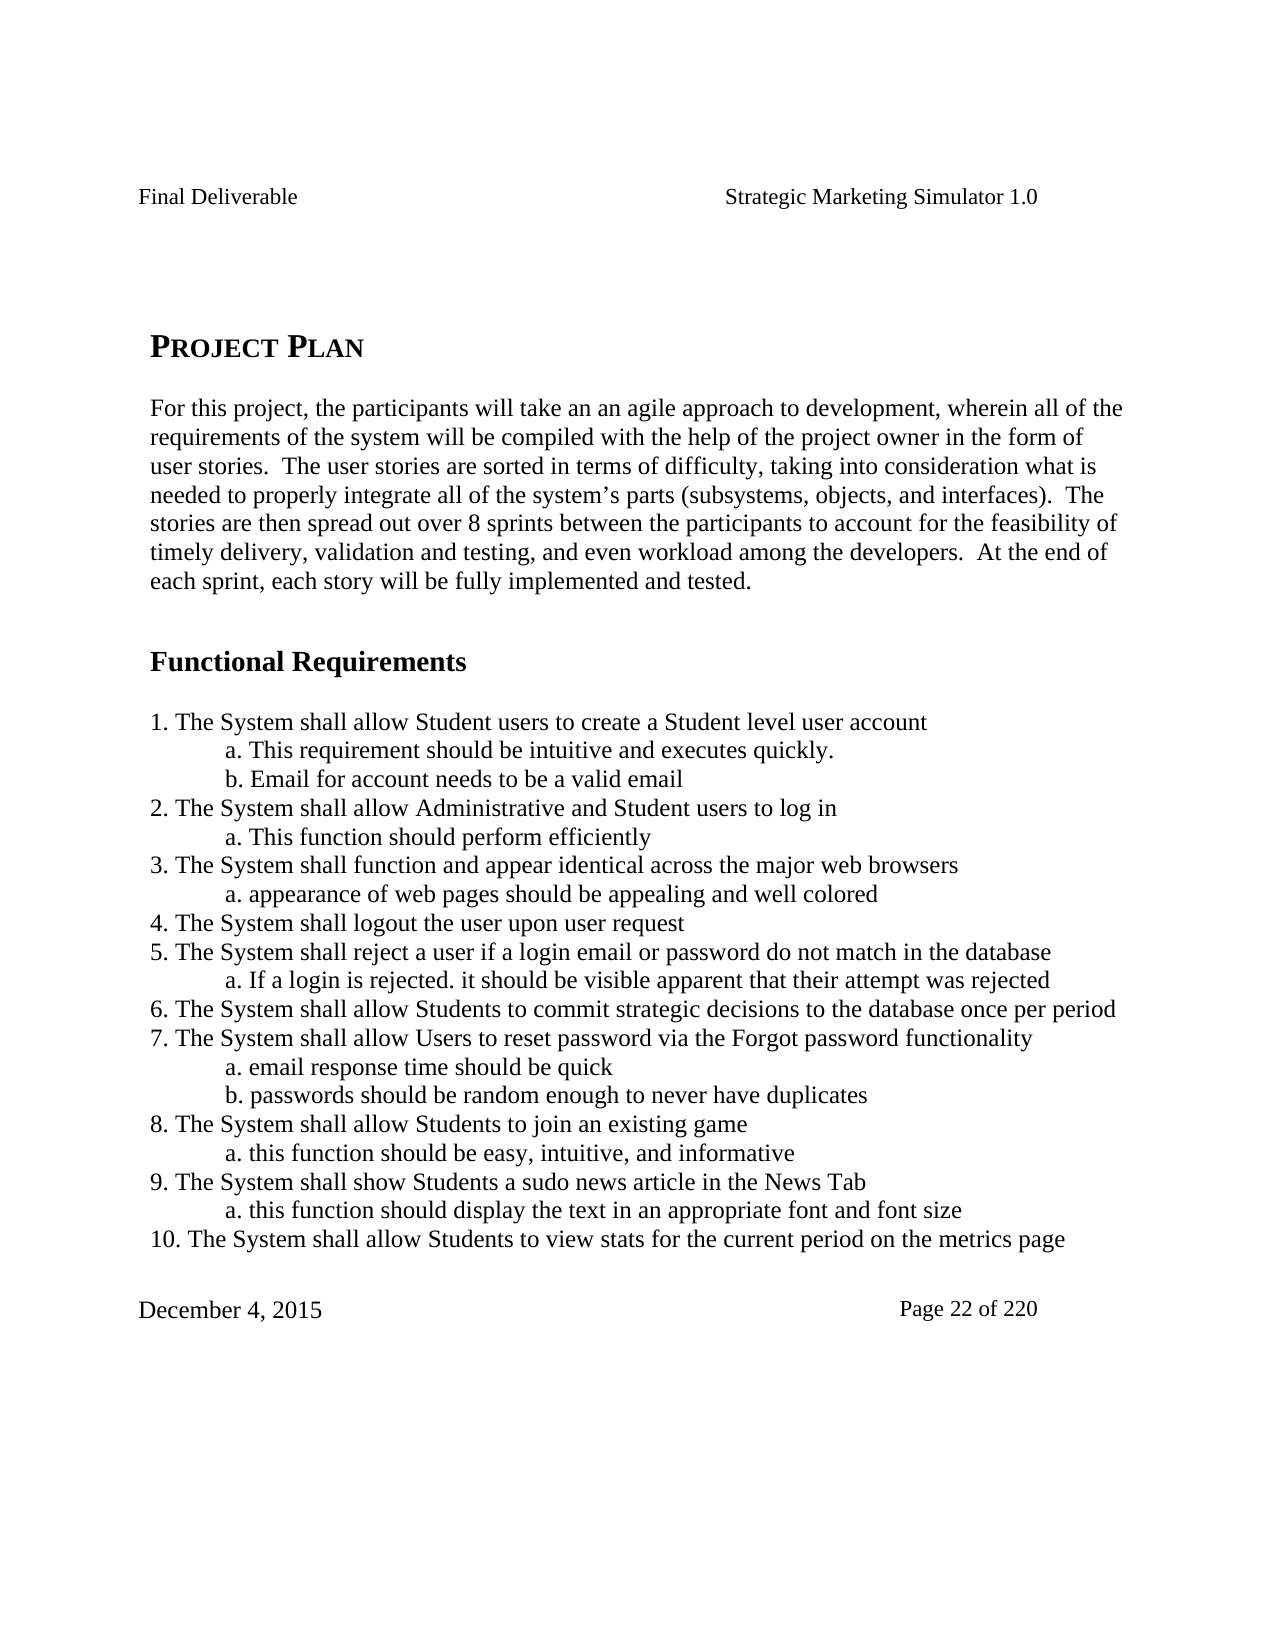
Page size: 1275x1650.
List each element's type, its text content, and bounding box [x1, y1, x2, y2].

text 6. The System shall allow Students to commit strategic decisions to the database once per period [150, 994, 1125, 1023]
text a. This requirement should be intuitive and executes quickly. [150, 735, 1125, 764]
text 7. The System shall allow Users to reset password via the Forgot password functionality [150, 1023, 1125, 1052]
text 2. The System shall allow Administrative and Student users to log in [150, 793, 1125, 822]
text b. Email for account needs to be a valid email [150, 764, 1125, 793]
text a. If a login is rejected. it should be visible apparent that their attempt was rejected [150, 965, 1125, 994]
text a. this function should be easy, intuitive, and informative [150, 1138, 1125, 1167]
subtitle Project Plan [150, 326, 1125, 365]
text 5. The System shall reject a user if a login email or password do not match in the database [150, 937, 1125, 965]
text a. this function should display the text in an appropriate font and font size [150, 1195, 1125, 1224]
text a. appearance of web pages should be appealing and well colored [150, 879, 1125, 908]
text 1. The System shall allow Student users to create a Student level user account [150, 707, 1125, 735]
text 9. The System shall show Students a sudo news article in the News Tab [150, 1167, 1125, 1195]
text 4. The System shall logout the user upon user request [150, 908, 1125, 937]
text b. passwords should be random enough to never have duplicates [150, 1080, 1125, 1109]
text a. This function should perform efficiently [150, 822, 1125, 850]
text 10. The System shall allow Students to view stats for the current period on the metrics page [150, 1224, 1125, 1253]
text 3. The System shall function and appear identical across the major web browsers [150, 850, 1125, 879]
text a. email response time should be quick [150, 1052, 1125, 1080]
subtitle Functional Requirements [150, 644, 1125, 678]
text 8. The System shall allow Students to join an existing game [150, 1109, 1125, 1138]
text For this project, the participants will take an an agile approach to development, wherein all of the requirements of the system will be compiled with the help of the project owner in the form of user stories. The user stories are sorted in terms of difficulty, taking into consideration what is needed to properly integrate all of the system’s parts (subsystems, objects, and interfaces). The stories are then spread out over 8 sprints between the participants to account for the feasibility of timely delivery, validation and testing, and even workload among the developers. At the end of each sprint, each story will be fully implemented and tested. [150, 393, 1125, 595]
